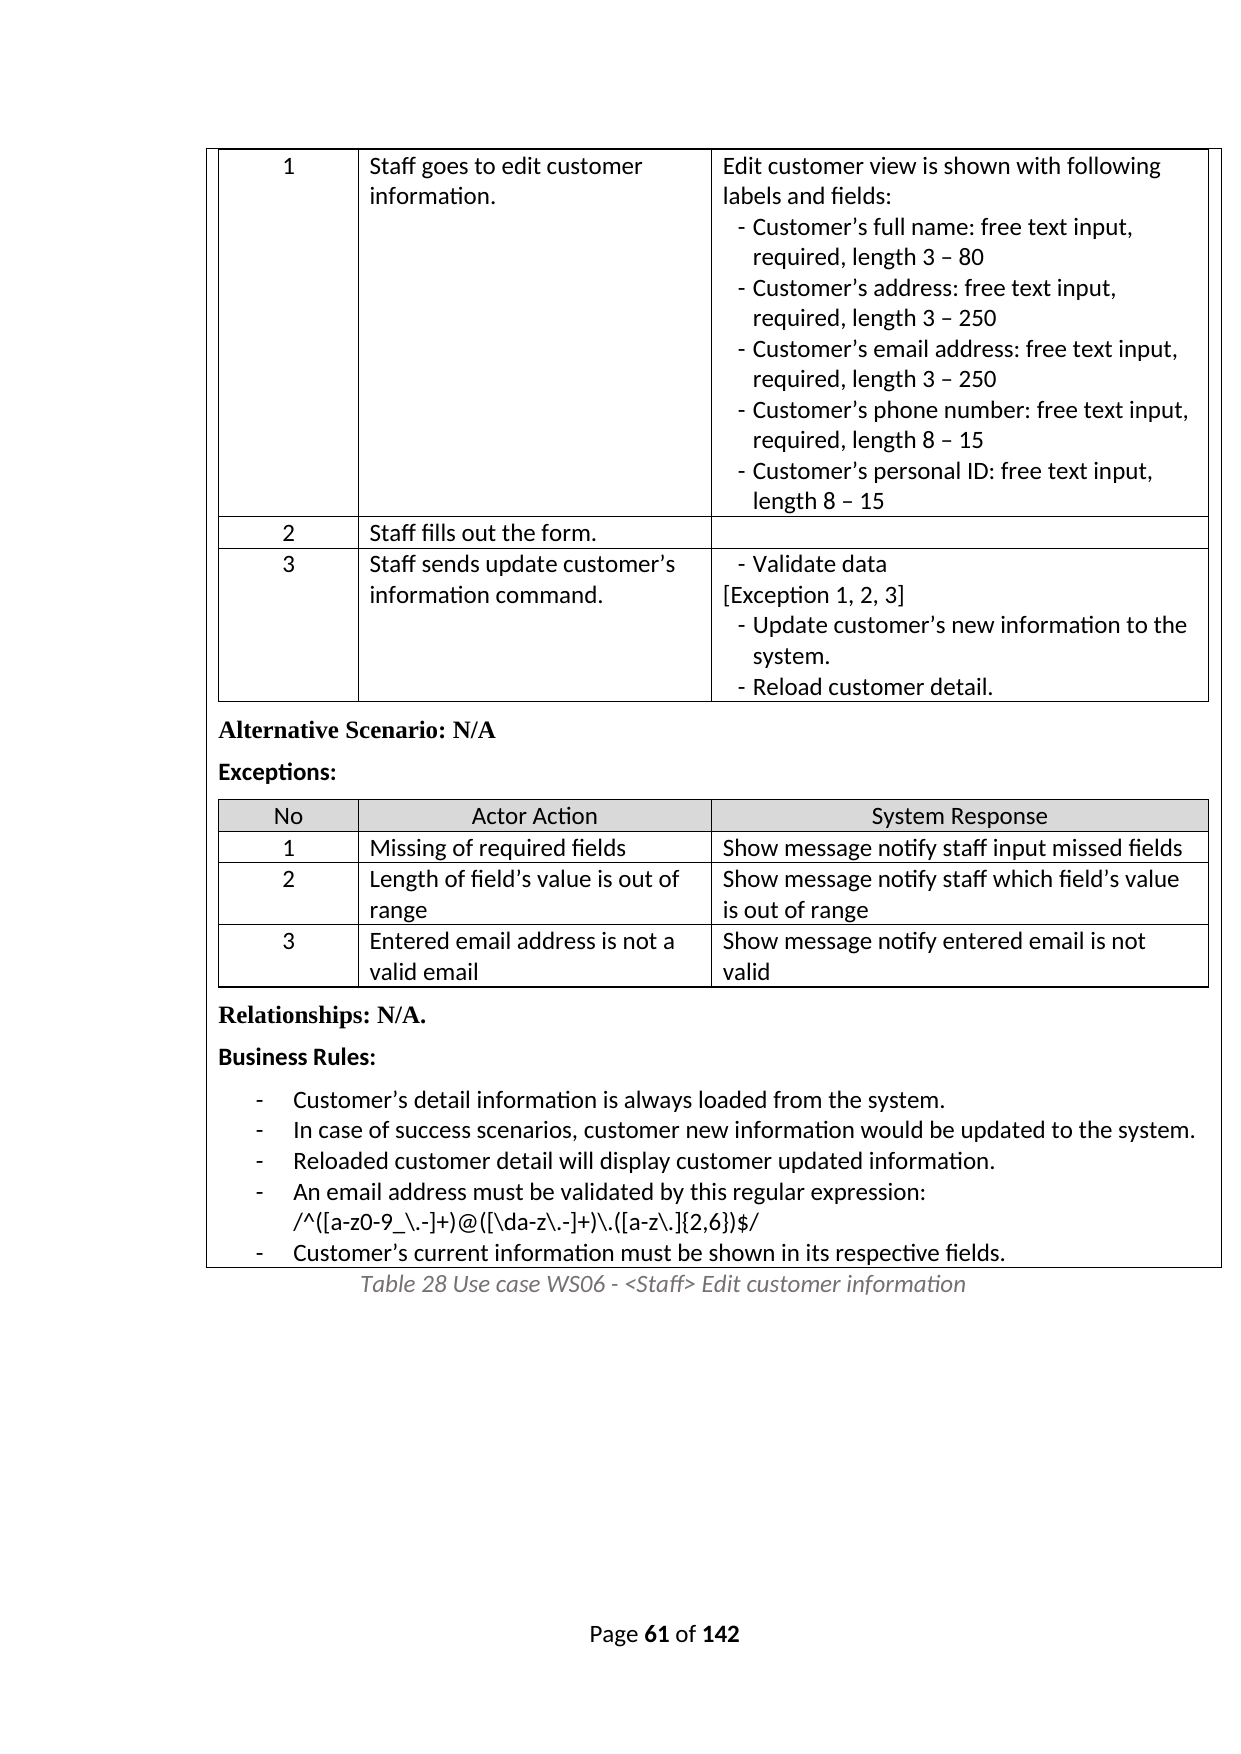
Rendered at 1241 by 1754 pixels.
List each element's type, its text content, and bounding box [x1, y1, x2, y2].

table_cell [207, 149, 1221, 1267]
